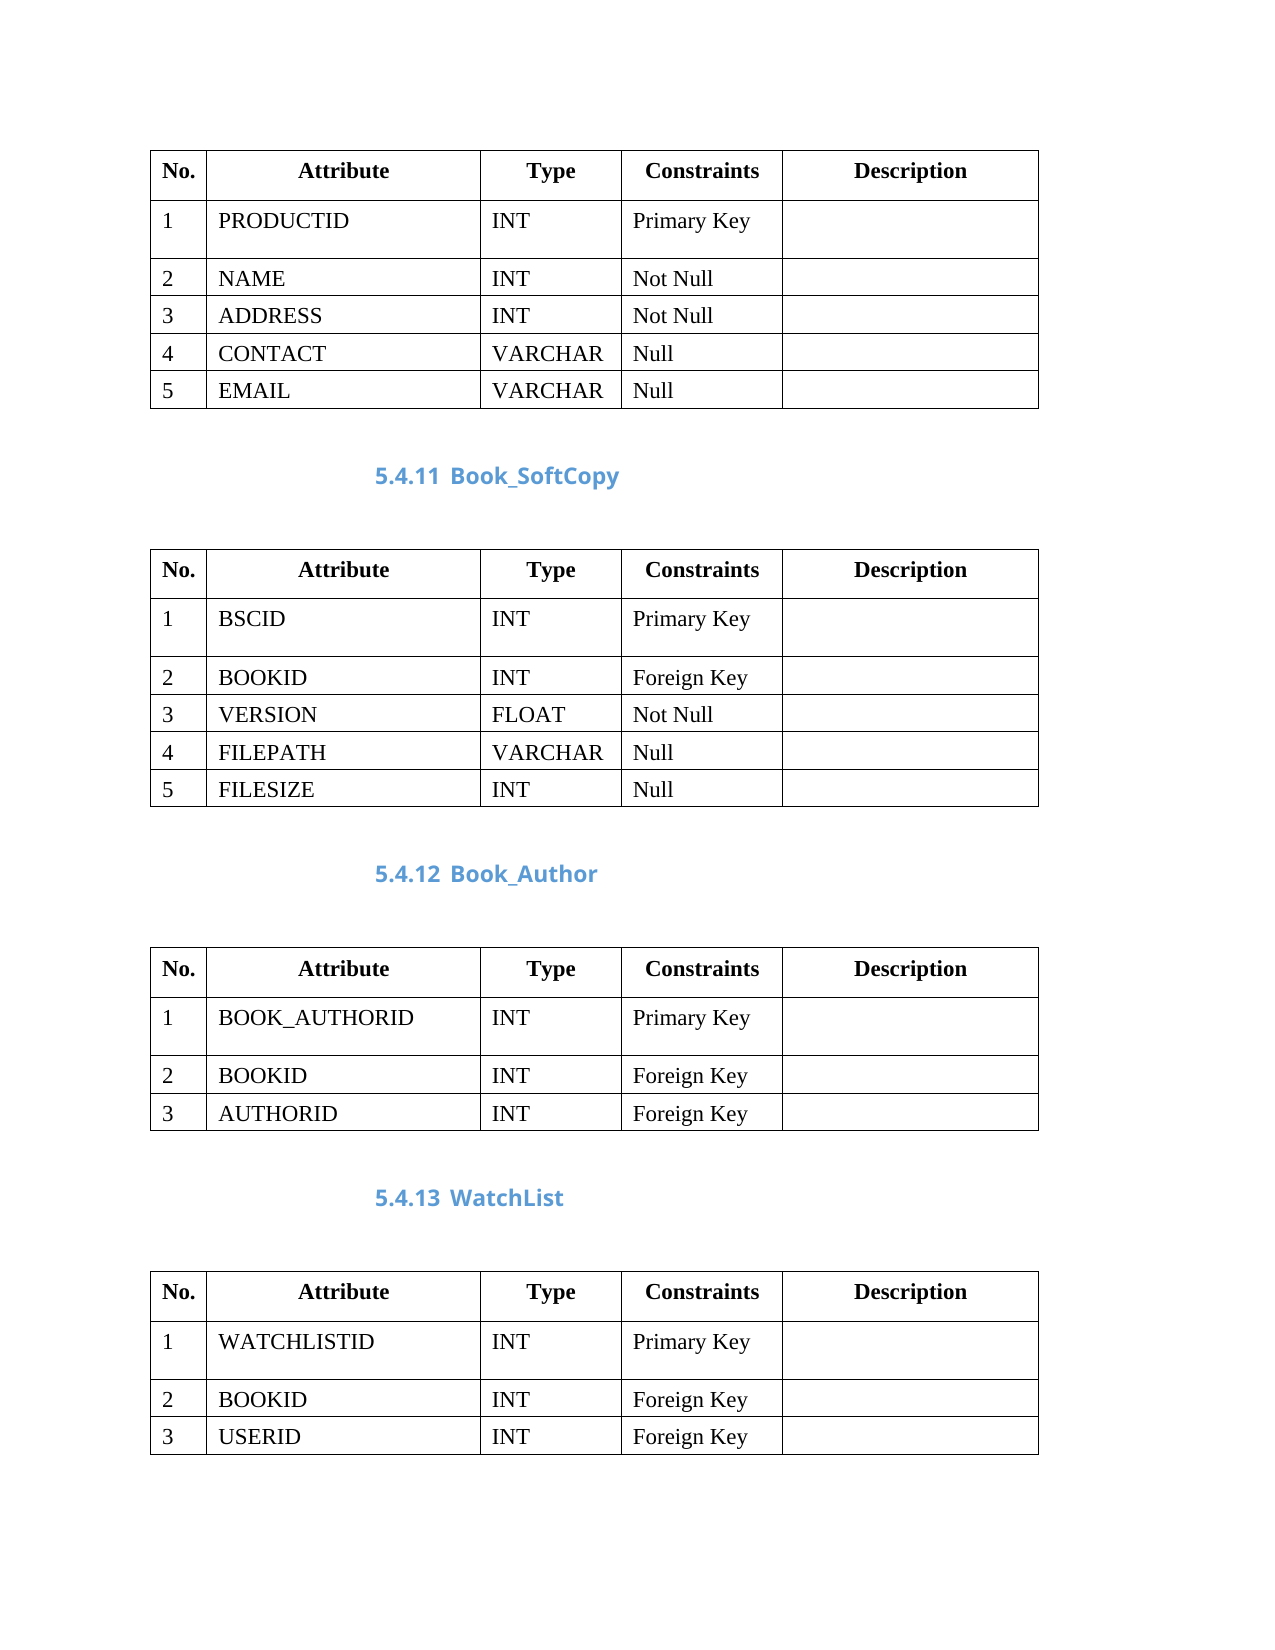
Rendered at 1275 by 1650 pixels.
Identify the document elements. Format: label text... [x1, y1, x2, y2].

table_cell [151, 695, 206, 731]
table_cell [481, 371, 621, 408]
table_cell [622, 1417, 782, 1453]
subtitle Book_SoftCopy [375, 460, 1125, 491]
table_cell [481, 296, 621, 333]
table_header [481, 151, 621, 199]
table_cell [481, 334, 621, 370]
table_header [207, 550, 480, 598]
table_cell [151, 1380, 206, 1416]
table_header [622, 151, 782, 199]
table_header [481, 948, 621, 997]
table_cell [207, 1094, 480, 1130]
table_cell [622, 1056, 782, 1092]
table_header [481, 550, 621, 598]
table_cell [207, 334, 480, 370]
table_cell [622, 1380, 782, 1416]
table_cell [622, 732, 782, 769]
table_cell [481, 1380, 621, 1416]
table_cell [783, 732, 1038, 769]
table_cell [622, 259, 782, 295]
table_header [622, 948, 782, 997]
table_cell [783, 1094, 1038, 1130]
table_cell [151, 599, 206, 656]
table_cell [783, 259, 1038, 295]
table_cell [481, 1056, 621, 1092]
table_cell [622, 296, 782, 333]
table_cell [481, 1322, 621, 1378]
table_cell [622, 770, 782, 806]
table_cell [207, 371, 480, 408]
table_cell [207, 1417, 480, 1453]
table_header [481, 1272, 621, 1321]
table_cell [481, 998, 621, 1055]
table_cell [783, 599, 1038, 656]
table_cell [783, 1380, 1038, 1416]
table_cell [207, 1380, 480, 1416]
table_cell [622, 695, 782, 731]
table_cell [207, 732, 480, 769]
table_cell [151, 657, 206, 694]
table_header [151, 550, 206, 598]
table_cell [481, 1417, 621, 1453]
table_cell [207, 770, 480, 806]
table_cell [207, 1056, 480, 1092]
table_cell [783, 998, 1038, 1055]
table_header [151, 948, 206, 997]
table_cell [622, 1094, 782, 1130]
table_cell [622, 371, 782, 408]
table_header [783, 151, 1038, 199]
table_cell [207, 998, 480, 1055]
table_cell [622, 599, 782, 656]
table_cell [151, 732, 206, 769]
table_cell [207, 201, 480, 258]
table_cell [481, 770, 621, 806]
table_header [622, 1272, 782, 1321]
subtitle Book_Author [375, 858, 1125, 889]
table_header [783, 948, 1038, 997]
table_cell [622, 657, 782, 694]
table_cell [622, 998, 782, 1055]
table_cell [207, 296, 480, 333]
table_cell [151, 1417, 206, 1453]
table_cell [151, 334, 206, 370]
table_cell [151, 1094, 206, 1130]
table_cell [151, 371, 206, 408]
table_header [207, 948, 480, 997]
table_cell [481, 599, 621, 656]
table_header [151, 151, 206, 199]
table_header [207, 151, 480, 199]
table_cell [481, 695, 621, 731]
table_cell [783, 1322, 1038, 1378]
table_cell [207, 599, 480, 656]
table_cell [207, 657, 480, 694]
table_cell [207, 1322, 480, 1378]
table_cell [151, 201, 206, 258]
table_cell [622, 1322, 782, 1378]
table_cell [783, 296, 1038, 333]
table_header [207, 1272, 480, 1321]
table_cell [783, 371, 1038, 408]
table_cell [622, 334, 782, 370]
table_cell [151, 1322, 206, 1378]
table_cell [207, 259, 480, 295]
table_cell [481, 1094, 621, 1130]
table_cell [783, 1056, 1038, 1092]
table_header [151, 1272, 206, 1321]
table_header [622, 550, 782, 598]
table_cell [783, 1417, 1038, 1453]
subtitle WatchList [375, 1182, 1125, 1213]
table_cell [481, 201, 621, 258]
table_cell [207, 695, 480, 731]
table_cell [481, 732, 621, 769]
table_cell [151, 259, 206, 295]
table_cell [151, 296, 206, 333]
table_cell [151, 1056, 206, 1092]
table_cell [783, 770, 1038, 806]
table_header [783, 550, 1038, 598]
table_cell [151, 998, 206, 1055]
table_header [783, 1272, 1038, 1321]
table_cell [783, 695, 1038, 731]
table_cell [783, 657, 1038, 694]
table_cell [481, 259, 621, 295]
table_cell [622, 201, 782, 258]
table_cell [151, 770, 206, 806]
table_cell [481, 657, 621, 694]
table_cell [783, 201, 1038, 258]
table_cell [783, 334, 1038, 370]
